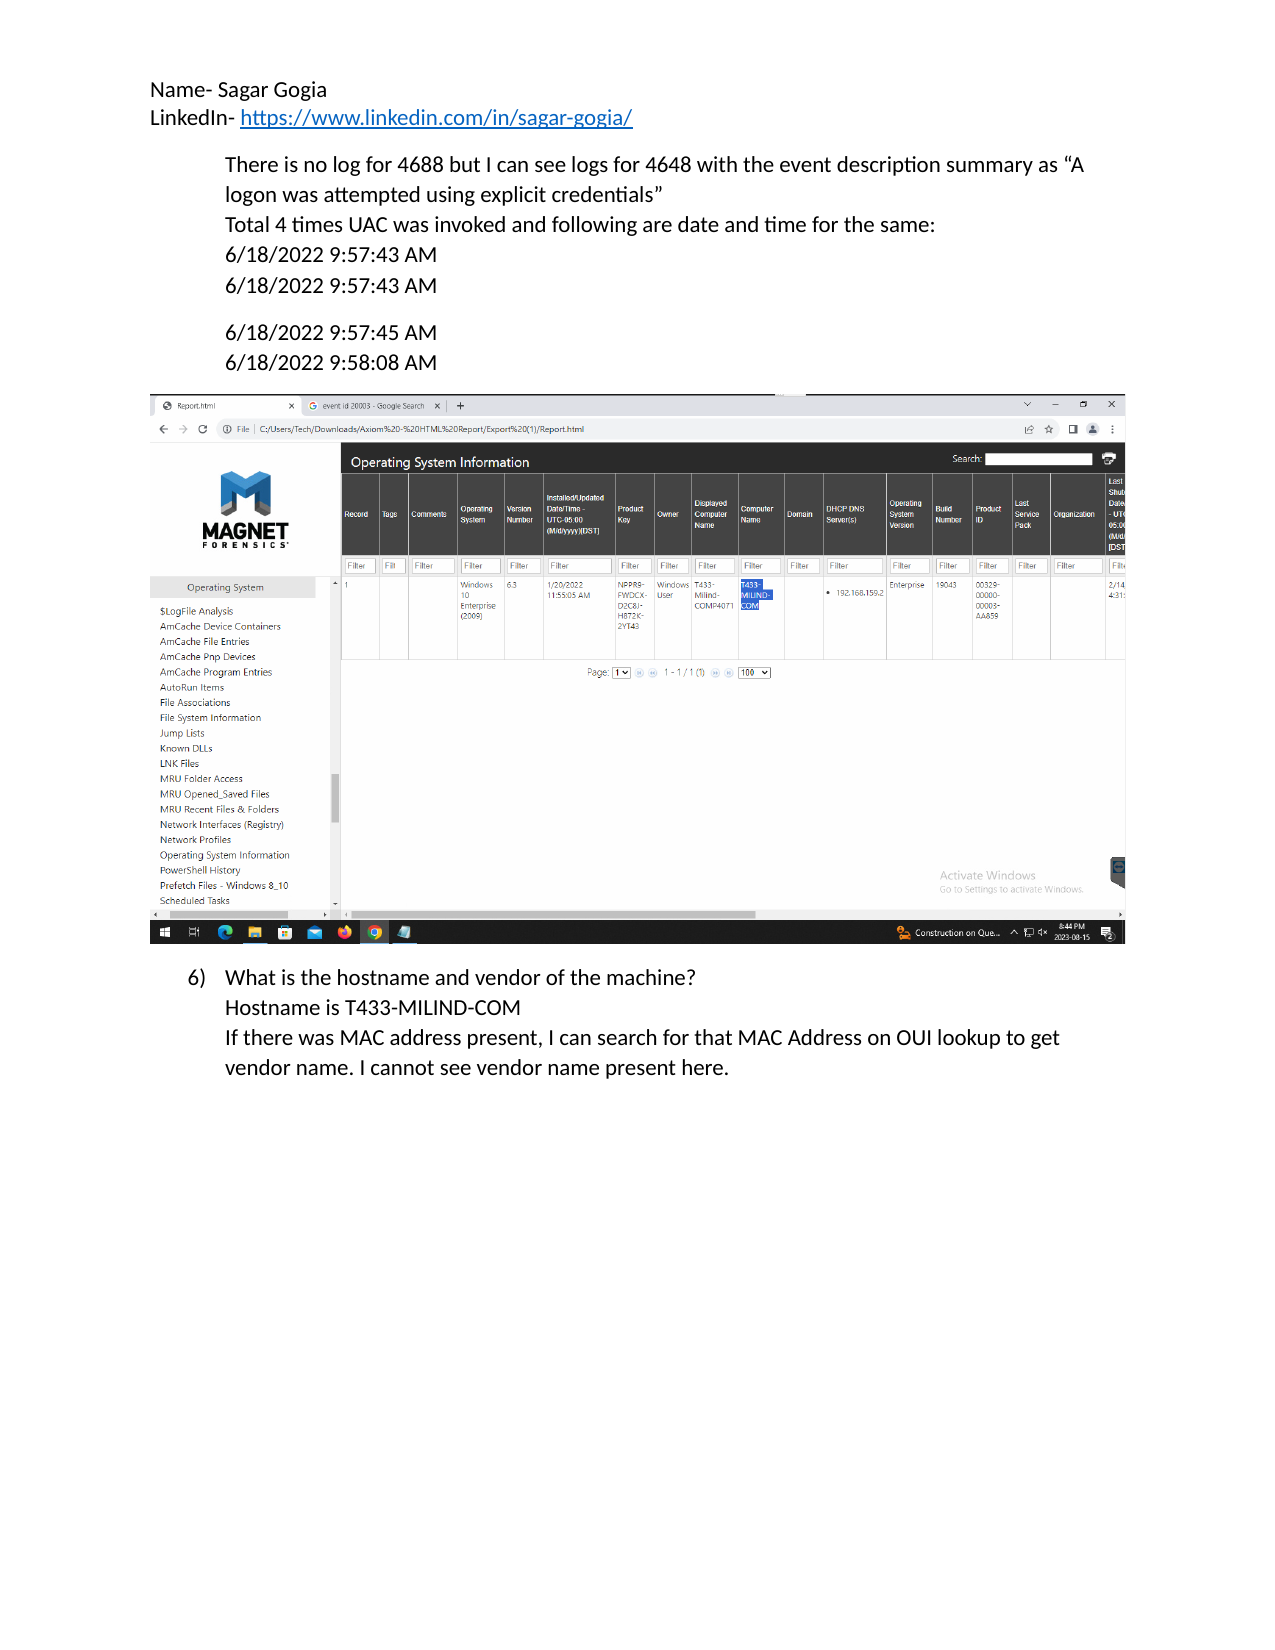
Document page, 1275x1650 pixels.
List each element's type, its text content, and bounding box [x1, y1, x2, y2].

text 6/18/2022 9:57:45 AM 6/18/2022 9:58:08 AM [225, 318, 1125, 376]
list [187, 150, 1125, 299]
picture [150, 394, 1125, 944]
list What is the hostname and vendor of the machine? Hostname is T433-MILIND-COM If there was MAC address present, I can search for that MAC Address on OUI lookup to get vendor name. I cannot see vendor name present here. [187, 963, 1125, 1082]
